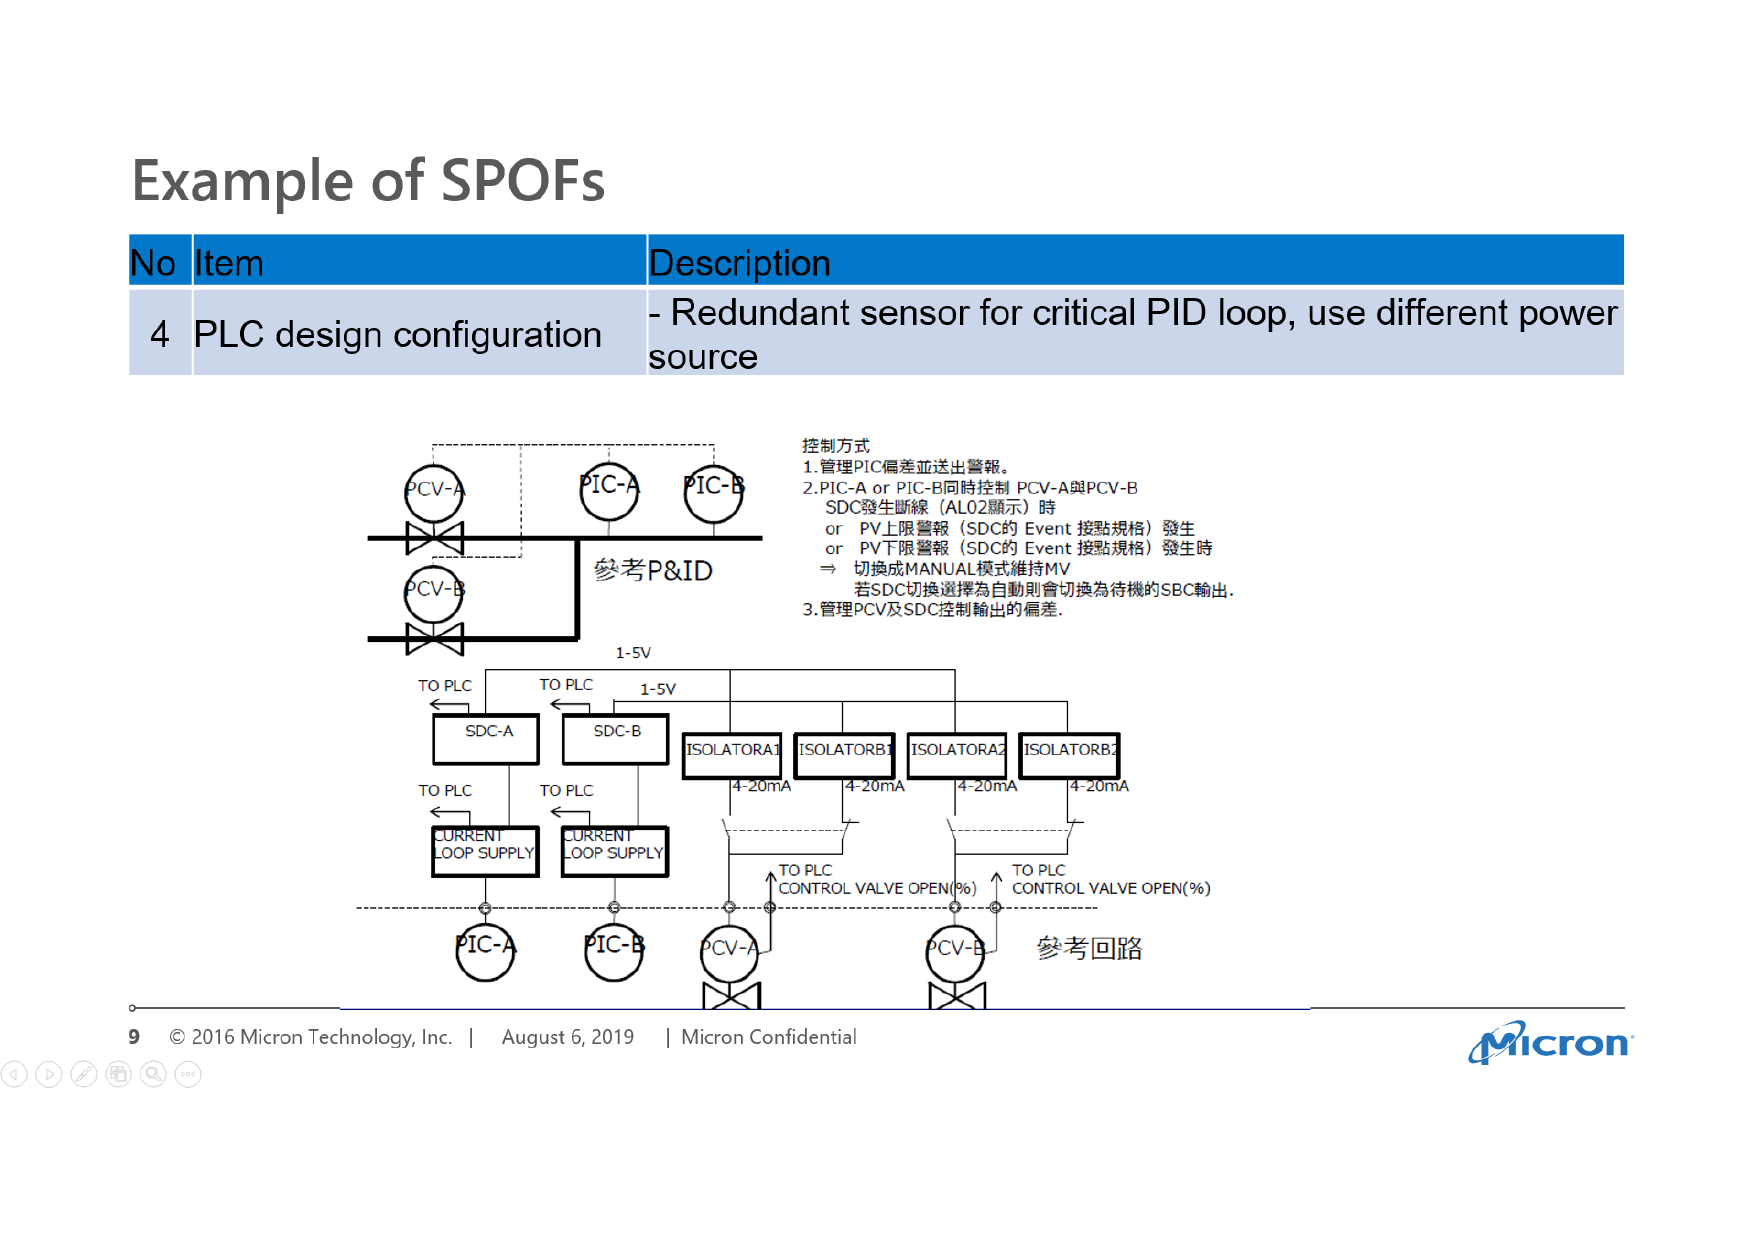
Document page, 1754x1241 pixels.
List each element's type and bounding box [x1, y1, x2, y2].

picture [0, 102, 1754, 1091]
